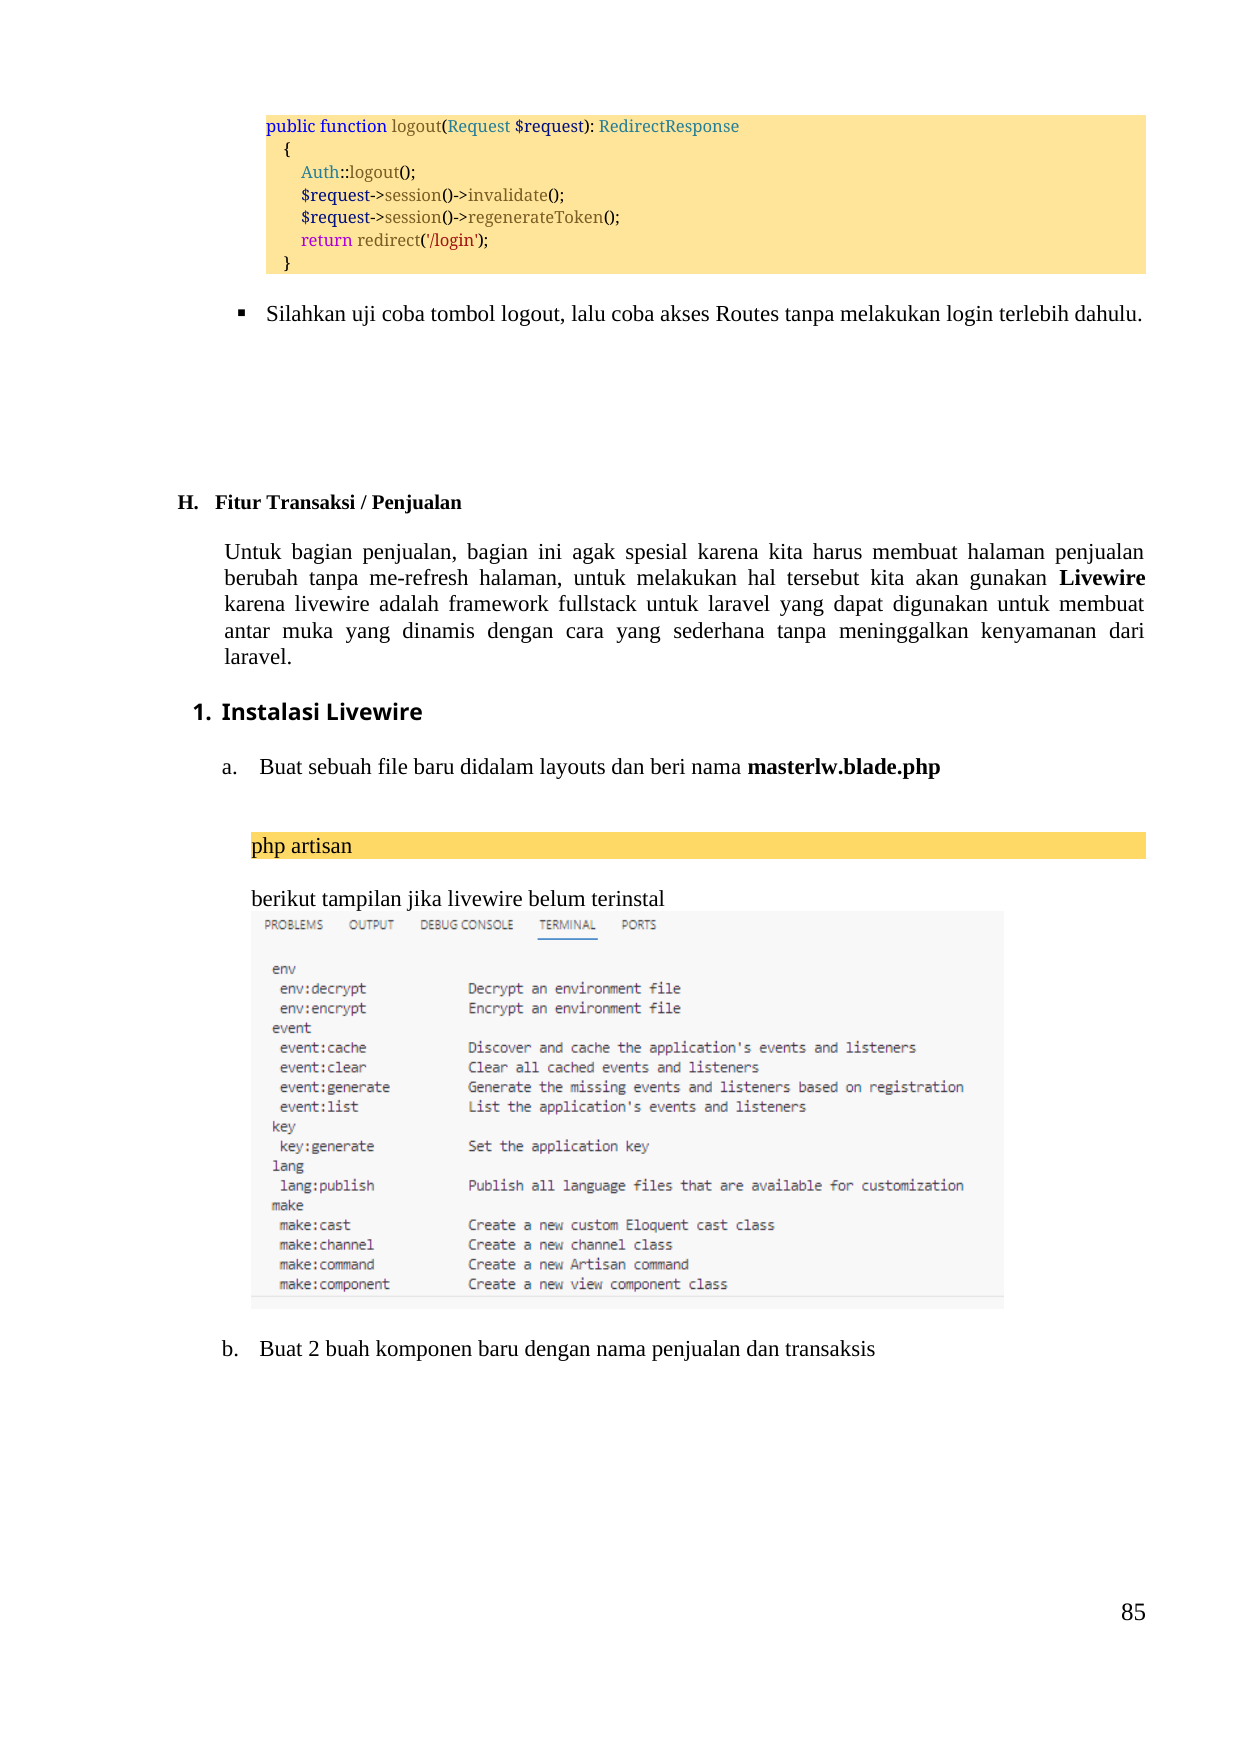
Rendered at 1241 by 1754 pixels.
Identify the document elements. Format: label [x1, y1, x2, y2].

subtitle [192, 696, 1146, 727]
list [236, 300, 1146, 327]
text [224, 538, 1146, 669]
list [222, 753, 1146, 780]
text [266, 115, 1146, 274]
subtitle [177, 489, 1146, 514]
picture [251, 911, 1004, 1309]
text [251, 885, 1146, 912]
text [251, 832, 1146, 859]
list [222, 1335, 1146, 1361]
